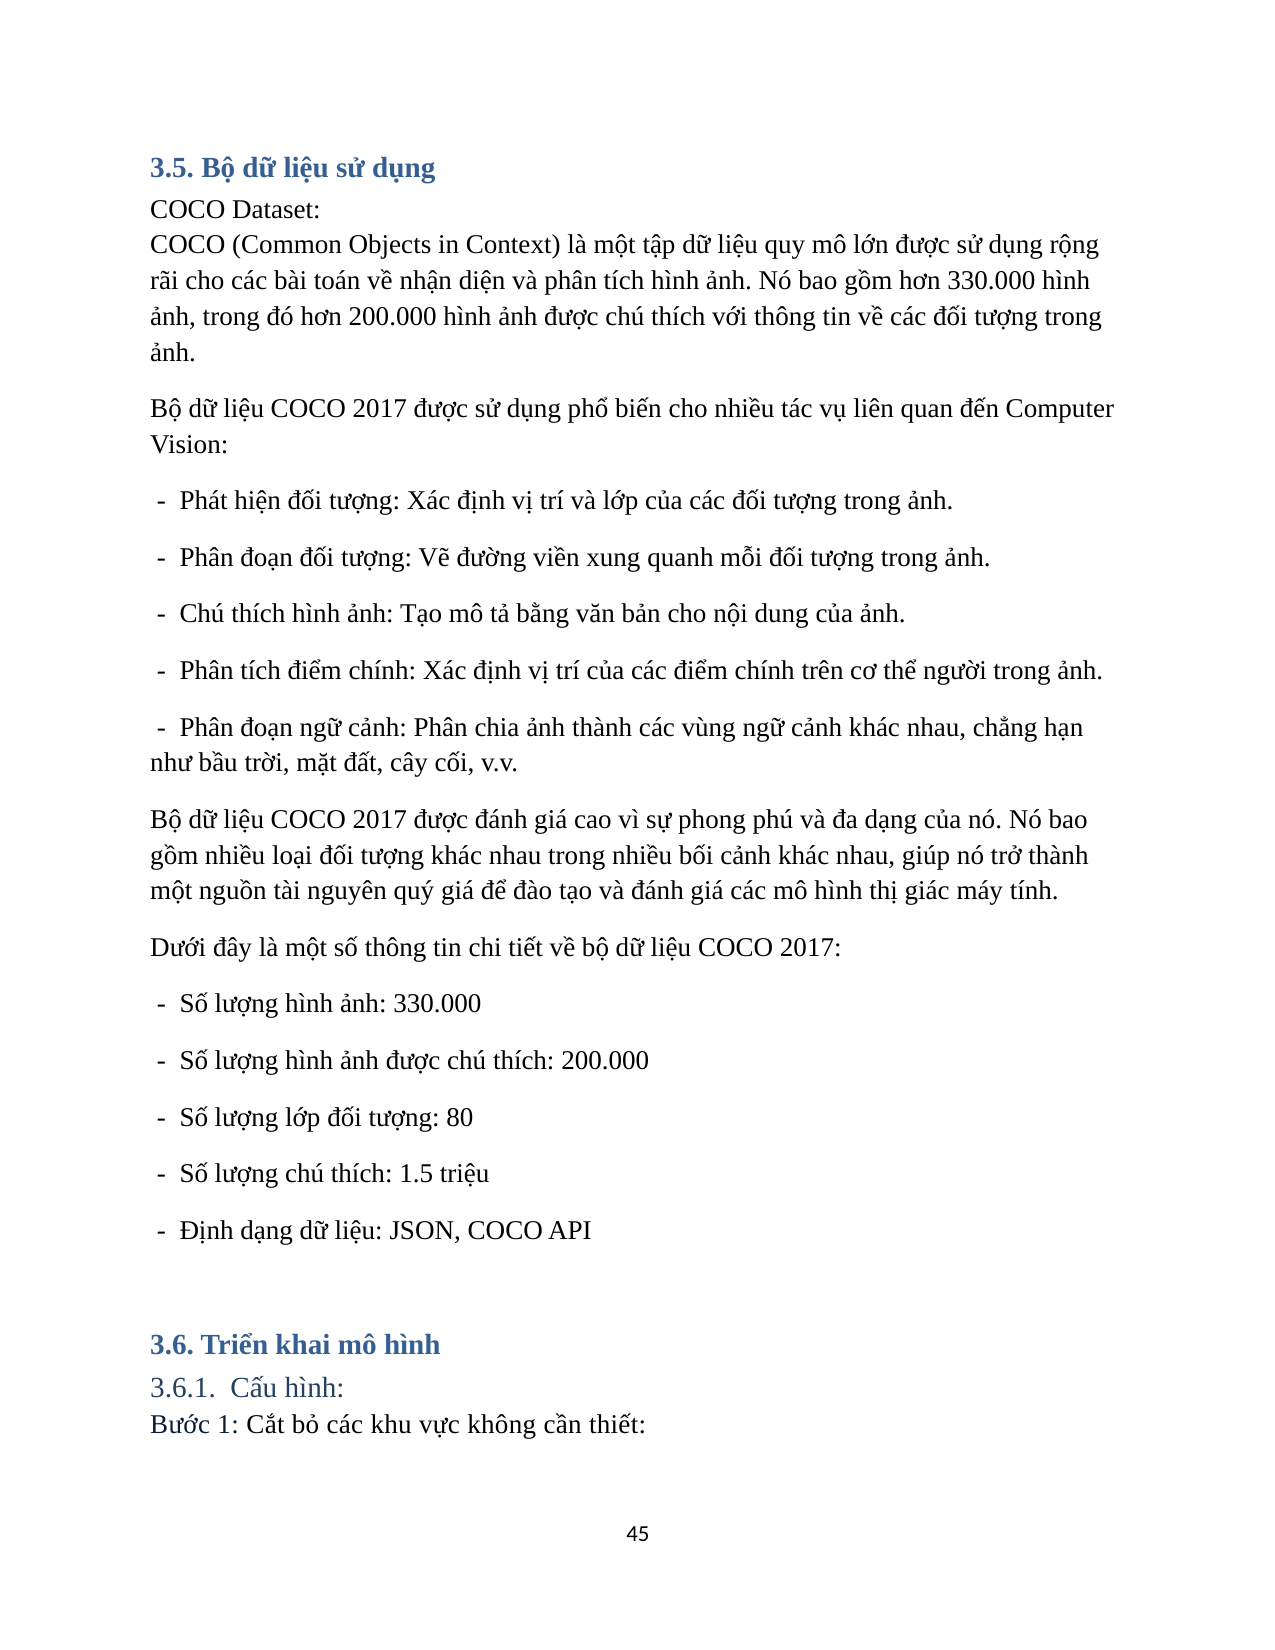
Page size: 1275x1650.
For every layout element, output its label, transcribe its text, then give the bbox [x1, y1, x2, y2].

text - Phân đoạn đối tượng: Vẽ đường viền xung quanh mỗi đối tượng trong ảnh. [150, 541, 1125, 572]
subtitle 3.5. Bộ dữ liệu sử dụng [150, 150, 1125, 183]
subtitle 3.6. Triển khai mô hình [150, 1327, 1125, 1361]
text Bộ dữ liệu COCO 2017 được đánh giá cao vì sự phong phú và đa dạng của nó. Nó bao gồm nhiều loại đối tượng khác nhau trong nhiều bối cảnh khác nhau, giúp nó trở thành một nguồn tài nguyên quý giá để đào tạo và đánh giá các mô hình thị giác máy tính. [150, 803, 1125, 906]
subtitle 3.6.1. Cấu hình: [150, 1370, 1125, 1403]
text - Chú thích hình ảnh: Tạo mô tả bằng văn bản cho nội dung của ảnh. [150, 598, 1125, 629]
text COCO (Common Objects in Context) là một tập dữ liệu quy mô lớn được sử dụng rộng rãi cho các bài toán về nhận diện và phân tích hình ảnh. Nó bao gồm hơn 330.000 hình ảnh, trong đó hơn 200.000 hình ảnh được chú thích với thông tin về các đối tượng trong ảnh. [150, 228, 1125, 367]
subtitle COCO Dataset: [150, 193, 1125, 224]
text - Phát hiện đối tượng: Xác định vị trí và lớp của các đối tượng trong ảnh. [150, 484, 1125, 516]
text - Phân tích điểm chính: Xác định vị trí của các điểm chính trên cơ thể người trong ảnh. [150, 654, 1125, 685]
text - Số lượng hình ảnh: 330.000 [150, 988, 1125, 1019]
text Dưới đây là một số thông tin chi tiết về bộ dữ liệu COCO 2017: [150, 931, 1125, 962]
text - Định dạng dữ liệu: JSON, COCO API [150, 1214, 1125, 1245]
text - Phân đoạn ngữ cảnh: Phân chia ảnh thành các vùng ngữ cảnh khác nhau, chẳng hạn như bầu trời, mặt đất, cây cối, v.v. [150, 711, 1125, 778]
text - Số lượng lớp đối tượng: 80 [150, 1101, 1125, 1132]
text - Số lượng hình ảnh được chú thích: 200.000 [150, 1044, 1125, 1075]
text Bộ dữ liệu COCO 2017 được sử dụng phổ biến cho nhiều tác vụ liên quan đến Computer Vision: [150, 392, 1125, 459]
text Bước 1: Cắt bỏ các khu vực không cần thiết: [150, 1408, 1125, 1439]
text - Số lượng chú thích: 1.5 triệu [150, 1157, 1125, 1188]
